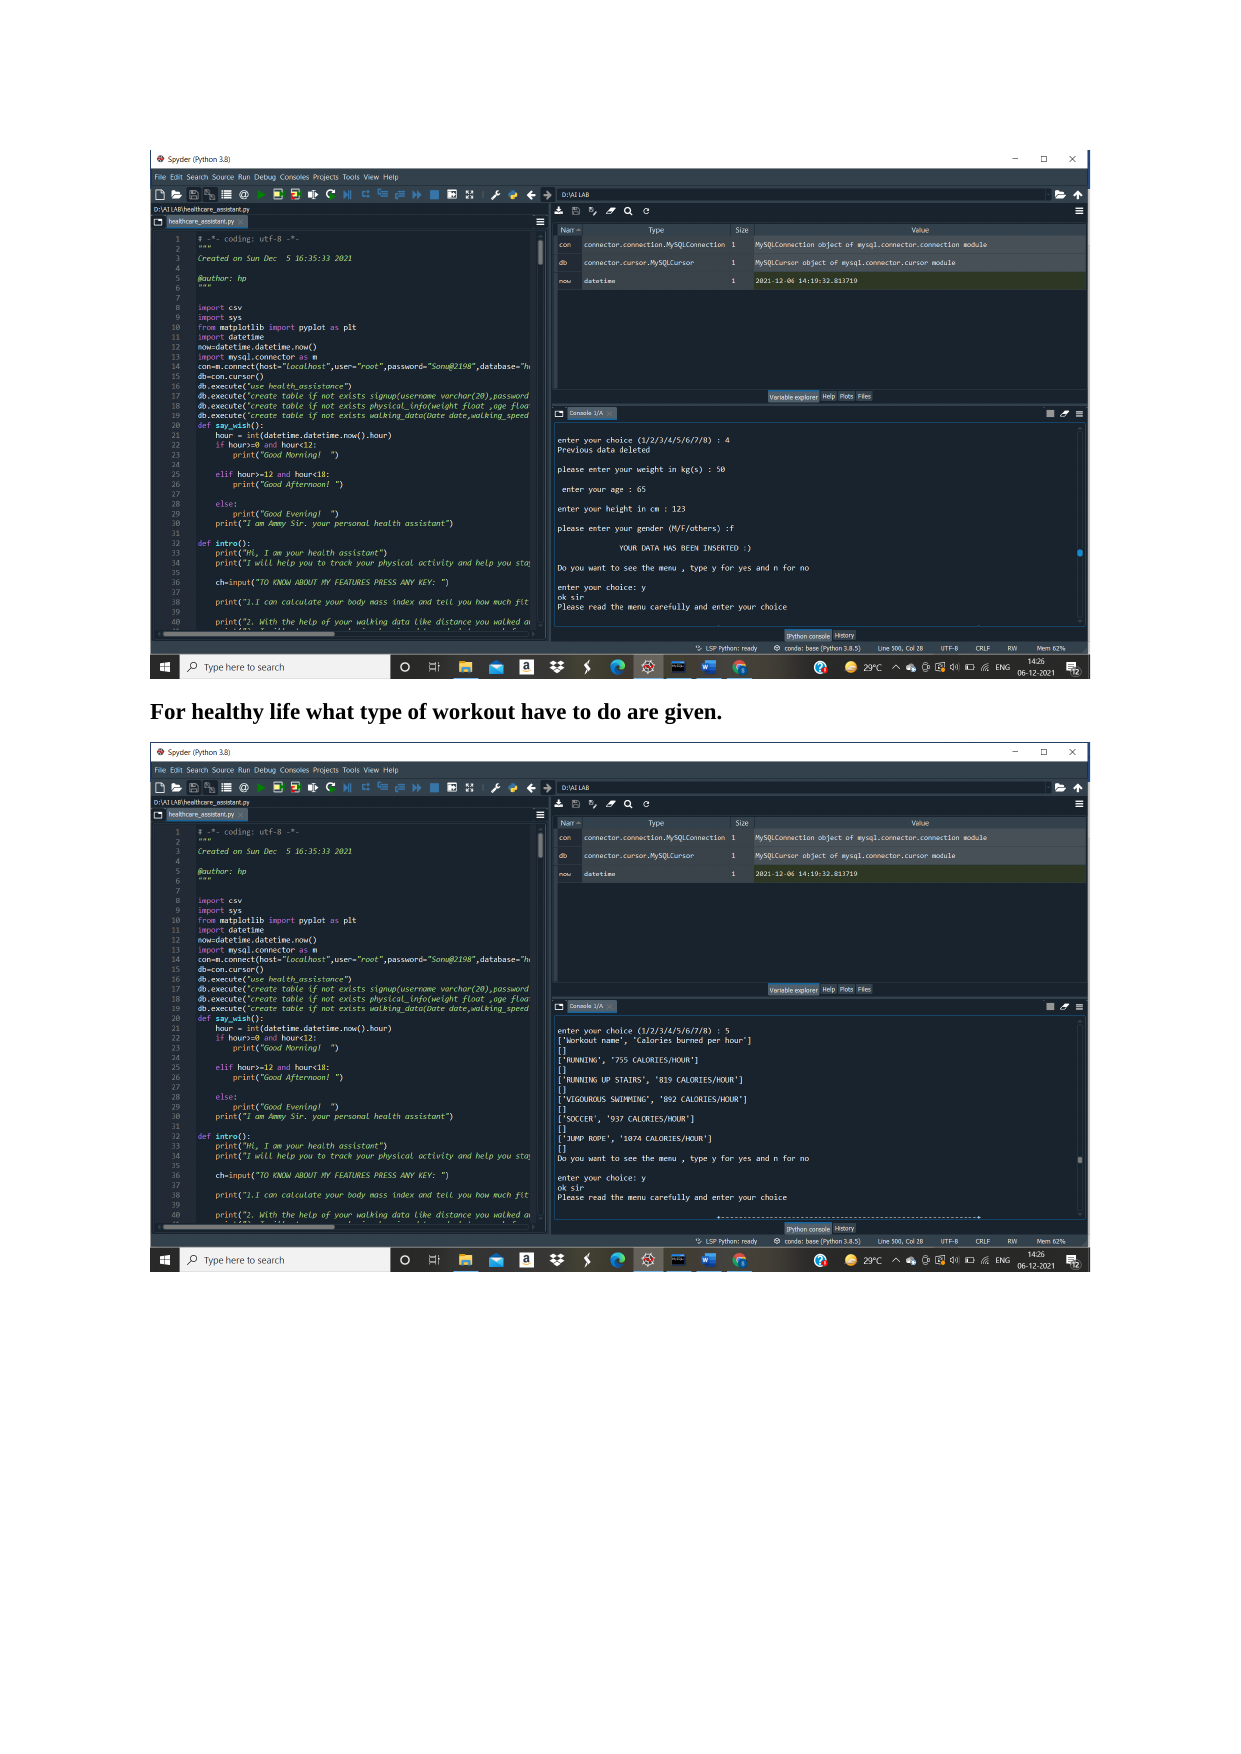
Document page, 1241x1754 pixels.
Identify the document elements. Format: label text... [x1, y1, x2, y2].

text For healthy life what type of workout have to do are given. [150, 698, 1090, 724]
picture [150, 742, 1091, 1272]
picture [150, 150, 1091, 679]
